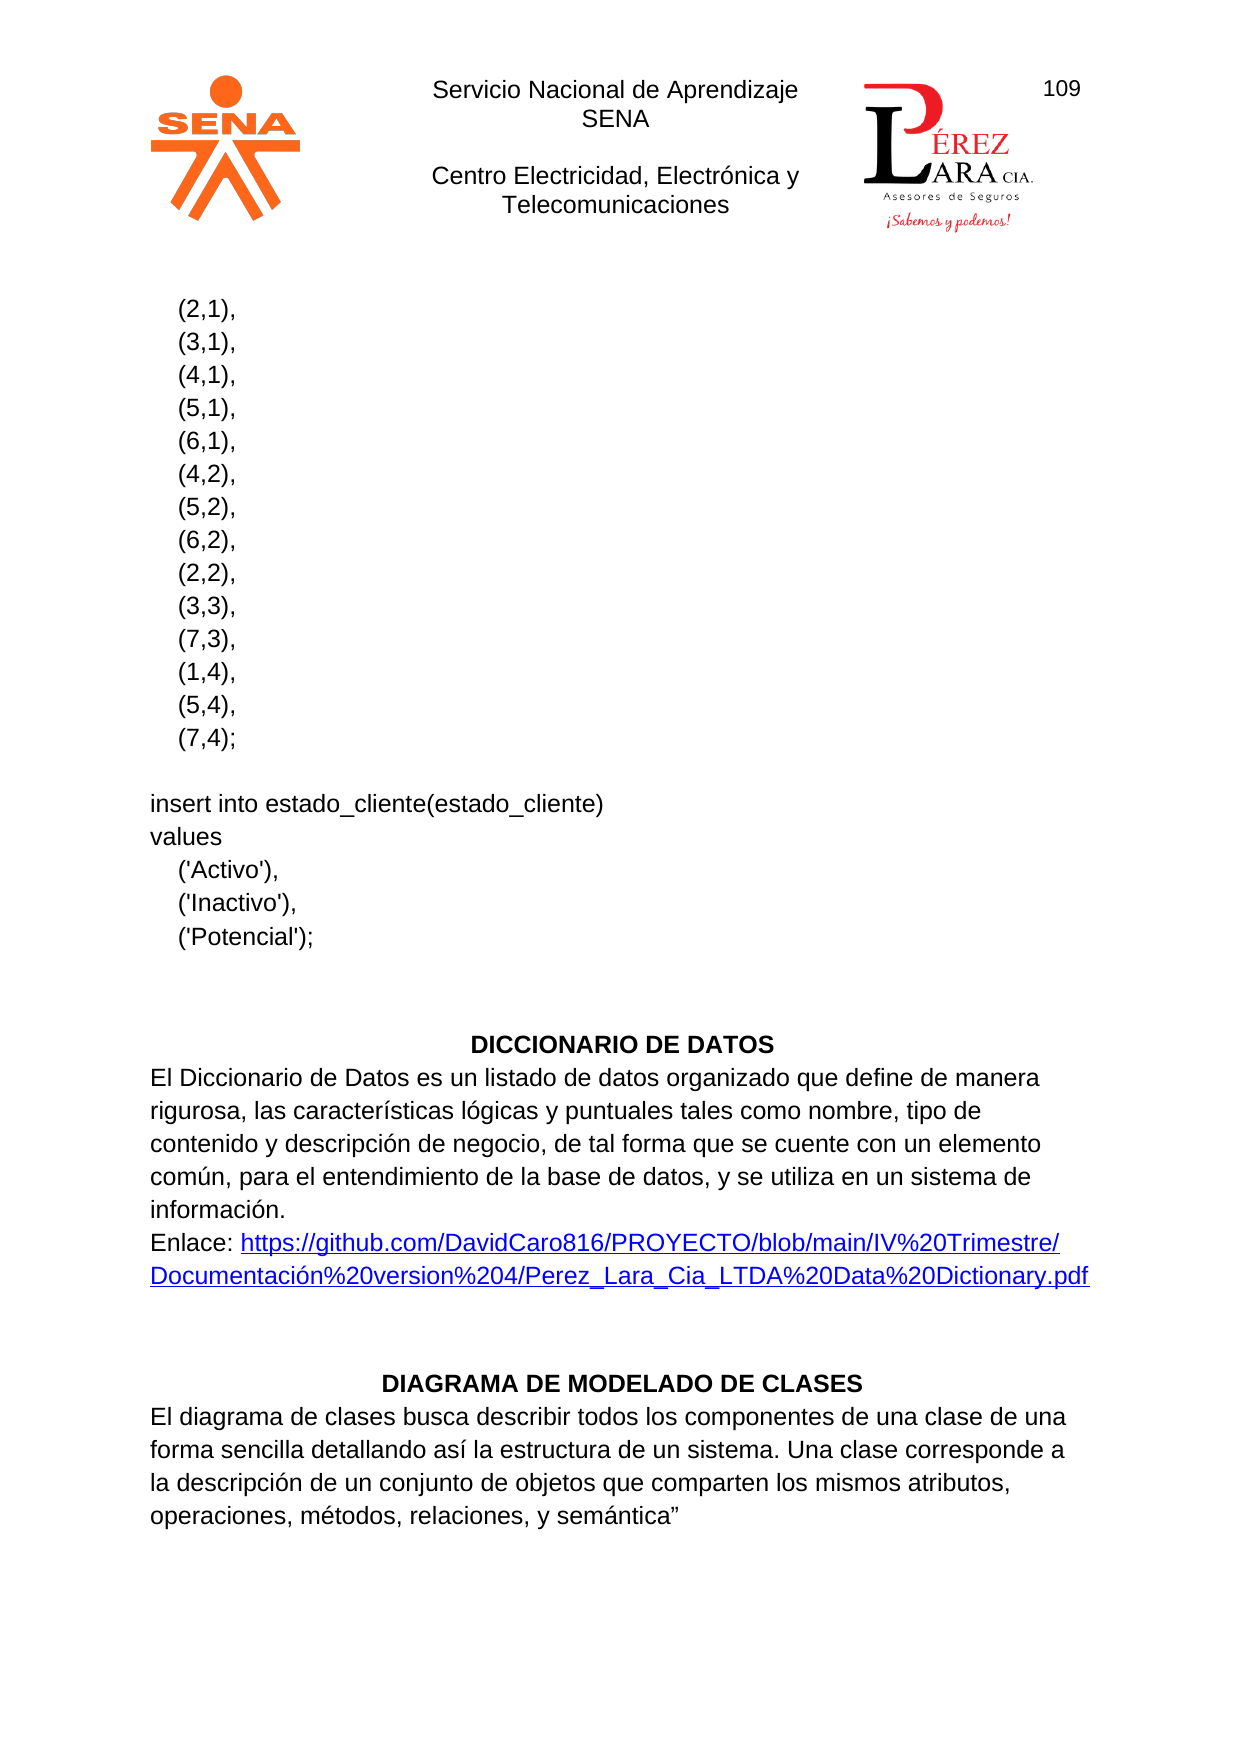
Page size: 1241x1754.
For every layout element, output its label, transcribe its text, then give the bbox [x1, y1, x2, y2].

text (2,1), [150, 294, 1090, 323]
text (5,4), [150, 690, 1090, 719]
text El Diccionario de Datos es un listado de datos organizado que define de manera rigurosa, las características lógicas y puntuales tales como nombre, tipo de contenido y descripción de negocio, de tal forma que se cuente con un elemento común, para el entendimiento de la base de datos, y se utiliza en un sistema de información. [150, 1063, 1090, 1224]
text (6,1), [150, 426, 1090, 455]
text (1,4), [150, 657, 1090, 686]
text (7,3), [150, 624, 1090, 653]
text ('Inactivo'), [150, 888, 1090, 917]
text (2,2), [150, 558, 1090, 587]
subtitle DICCIONARIO DE DATOS [150, 1030, 1095, 1058]
text ('Activo'), [150, 855, 1090, 884]
text (4,2), [150, 459, 1090, 488]
text (3,3), [150, 591, 1090, 620]
text values [150, 822, 1090, 851]
text Enlace: https://github.com/DavidCaro816/PROYECTO/blob/main/IV%20Trimestre/Documentación%20version%204/Perez_Lara_Cia_LTDA%20Data%20Dictionary.pdf [150, 1228, 1090, 1286]
text (4,1), [150, 360, 1090, 389]
text (5,2), [150, 492, 1090, 521]
text (5,1), [150, 393, 1090, 422]
text insert into estado_cliente(estado_cliente) [150, 789, 1090, 818]
text ('Potencial'); [150, 921, 1090, 950]
text El diagrama de clases busca describir todos los componentes de una clase de una forma sencilla detallando así la estructura de un sistema. Una clase corresponde a la descripción de un conjunto de objetos que comparten los mismos atributos, operaciones, métodos, relaciones, y semántica” [150, 1402, 1090, 1530]
picture [858, 75, 1037, 246]
picture [150, 75, 300, 222]
text (6,2), [150, 525, 1090, 554]
subtitle DIAGRAMA DE MODELADO DE CLASES [150, 1369, 1095, 1398]
text (3,1), [150, 327, 1090, 356]
text (7,4); [150, 723, 1090, 752]
